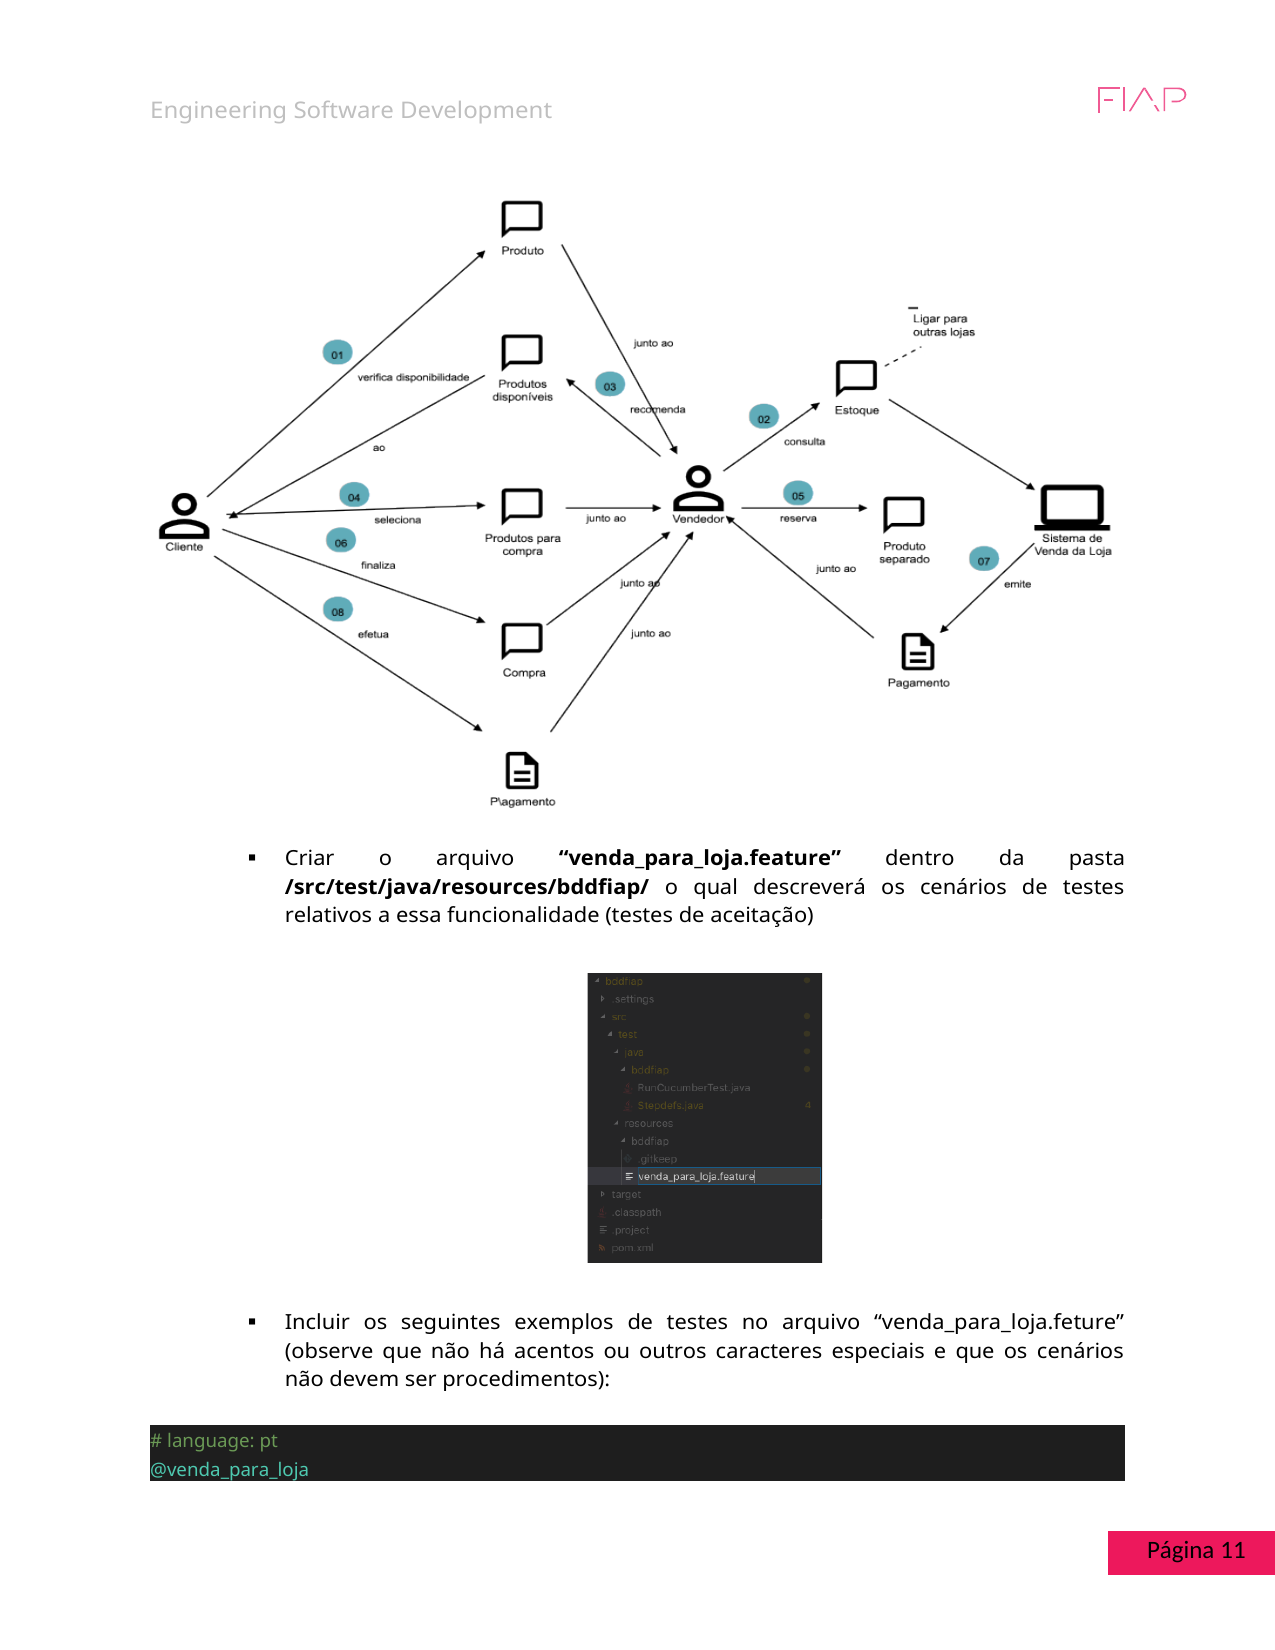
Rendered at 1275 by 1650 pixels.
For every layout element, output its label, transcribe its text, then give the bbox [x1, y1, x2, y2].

picture [587, 973, 823, 1263]
list Incluir os seguintes exemplos de testes no arquivo “venda_para_loja.feture” (observe que não há acentos ou outros caracteres especiais e que os cenários não devem ser procedimentos): [247, 1307, 1125, 1393]
text # language: pt [150, 1425, 1125, 1453]
list Criar o arquivo “venda_para_loja.feature” dentro da pasta /src/test/java/resources/bddfiap/ o qual descreverá os cenários de testes relativos a essa funcionalidade (testes de aceitação) [247, 843, 1125, 929]
text @venda_para_loja [150, 1453, 1125, 1481]
